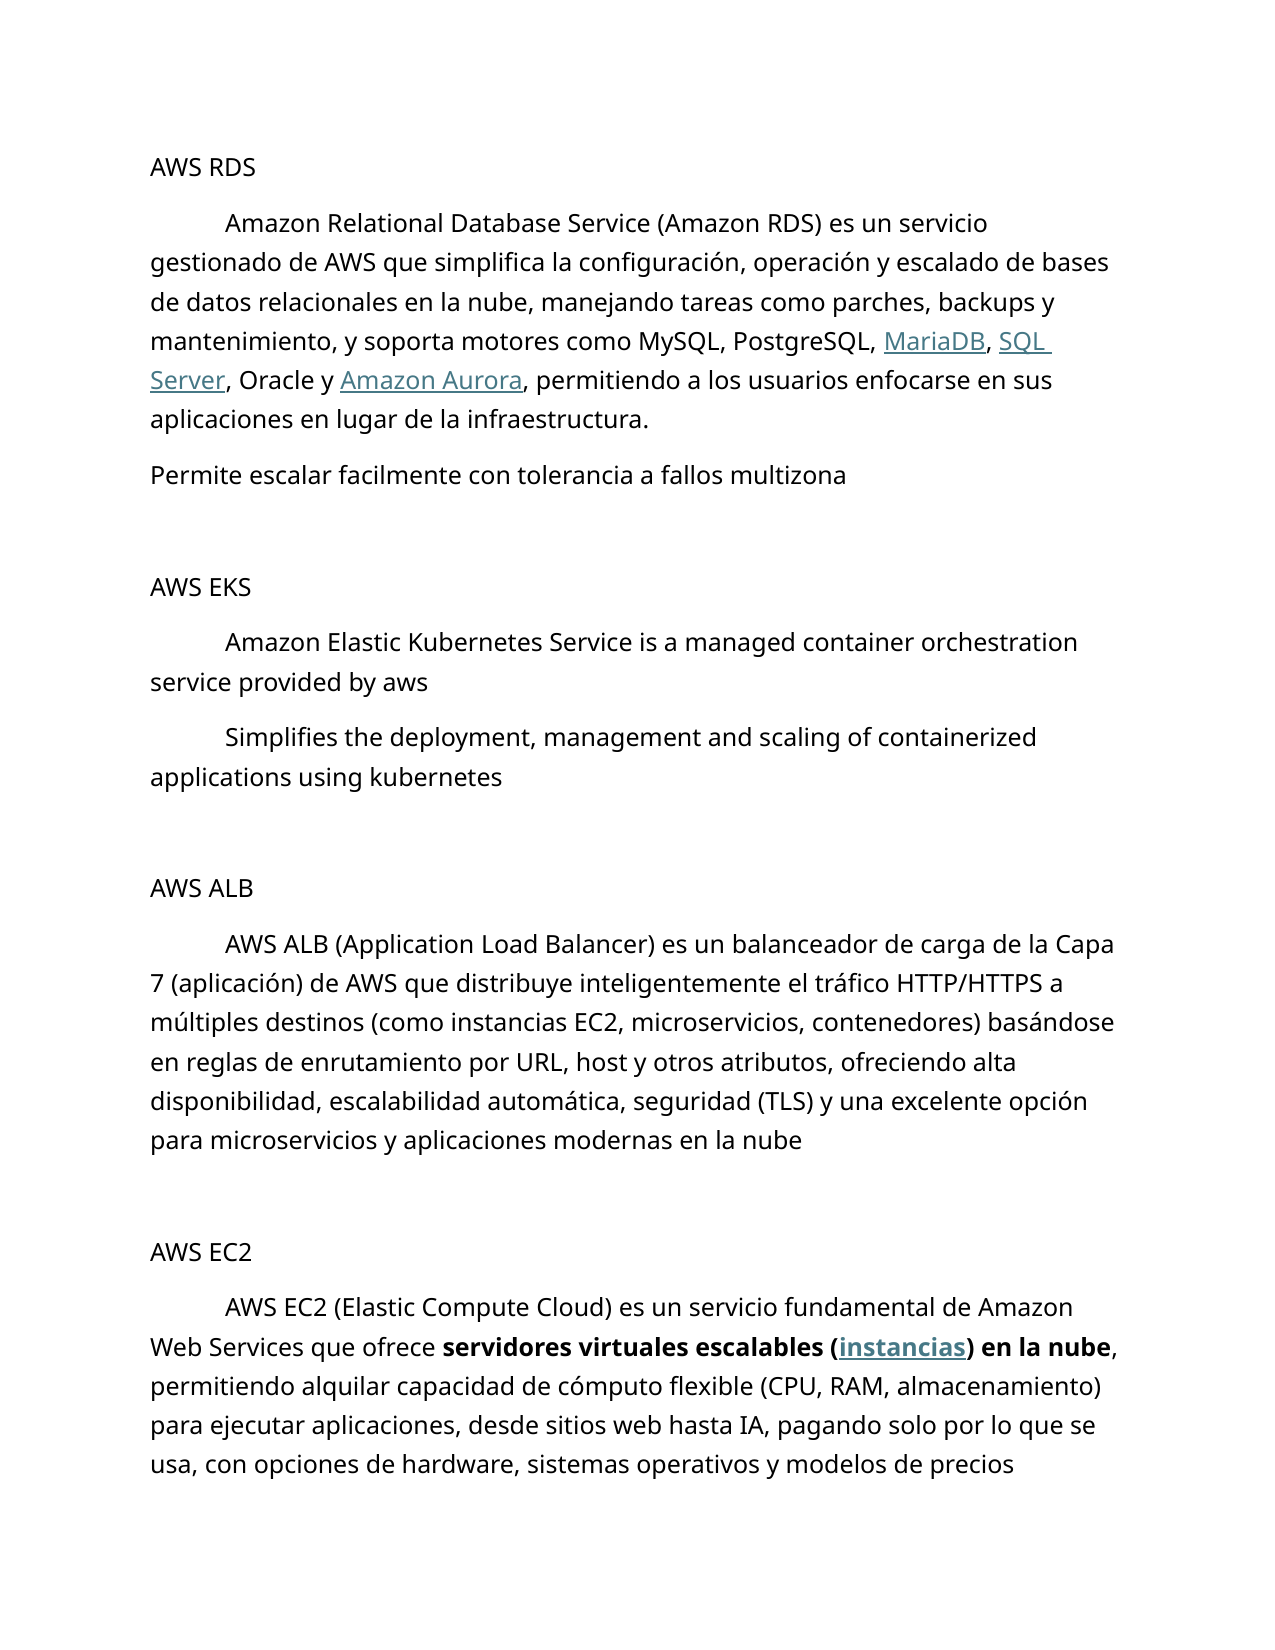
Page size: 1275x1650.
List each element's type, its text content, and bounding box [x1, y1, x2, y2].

text Permite escalar facilmente con tolerancia a fallos multizona [150, 457, 1125, 492]
text Simplifies the deployment, management and scaling of containerized applications using kubernetes [150, 720, 1125, 793]
text AWS EKS [150, 569, 1125, 603]
text AWS EC2 [150, 1234, 1125, 1268]
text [150, 1290, 1125, 1481]
text Amazon Elastic Kubernetes Service is a managed container orchestration service provided by aws [150, 625, 1125, 698]
text AWS ALB (Application Load Balancer) es un balanceador de carga de la Capa 7 (aplicación) de AWS que distribuye inteligentemente el tráfico HTTP/HTTPS a múltiples destinos (como instancias EC2, microservicios, contenedores) basándose en reglas de enrutamiento por URL, host y otros atributos, ofreciendo alta disponibilidad, escalabilidad automática, seguridad (TLS) y una excelente opción para microservicios y aplicaciones modernas en la nube [150, 927, 1125, 1157]
text Amazon Relational Database Service (Amazon RDS) es un servicio gestionado de AWS que simplifica la configuración, operación y escalado de bases de datos relacionales en la nube, manejando tareas como parches, backups y mantenimiento, y soporta motores como MySQL, PostgreSQL, MariaDB, SQL Server, Oracle y Amazon Aurora, permitiendo a los usuarios enfocarse en sus aplicaciones en lugar de la infraestructura. [150, 206, 1125, 436]
text AWS ALB [150, 871, 1125, 905]
text AWS RDS [150, 150, 1125, 184]
